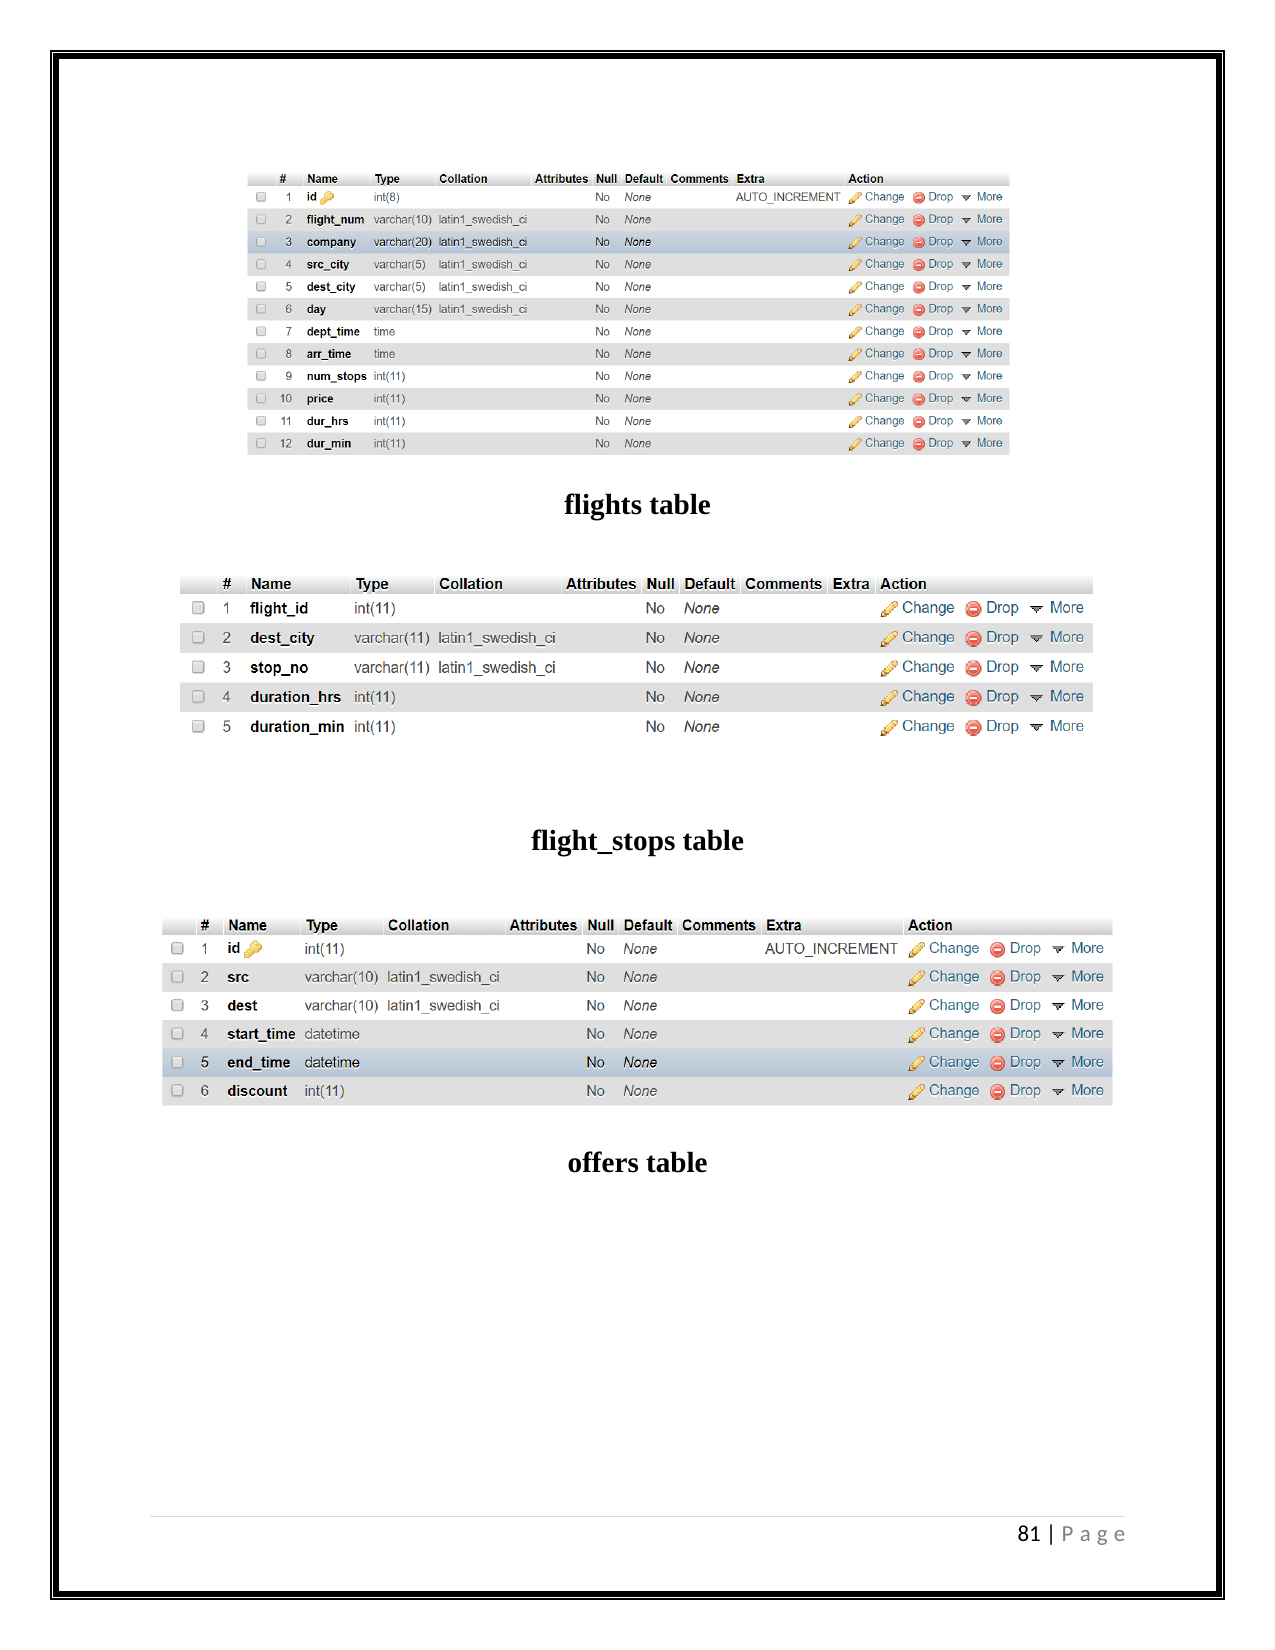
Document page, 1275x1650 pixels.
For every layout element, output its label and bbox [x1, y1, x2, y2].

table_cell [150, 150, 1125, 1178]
picture [178, 565, 1099, 747]
picture [162, 905, 1114, 1112]
picture [246, 163, 1018, 464]
